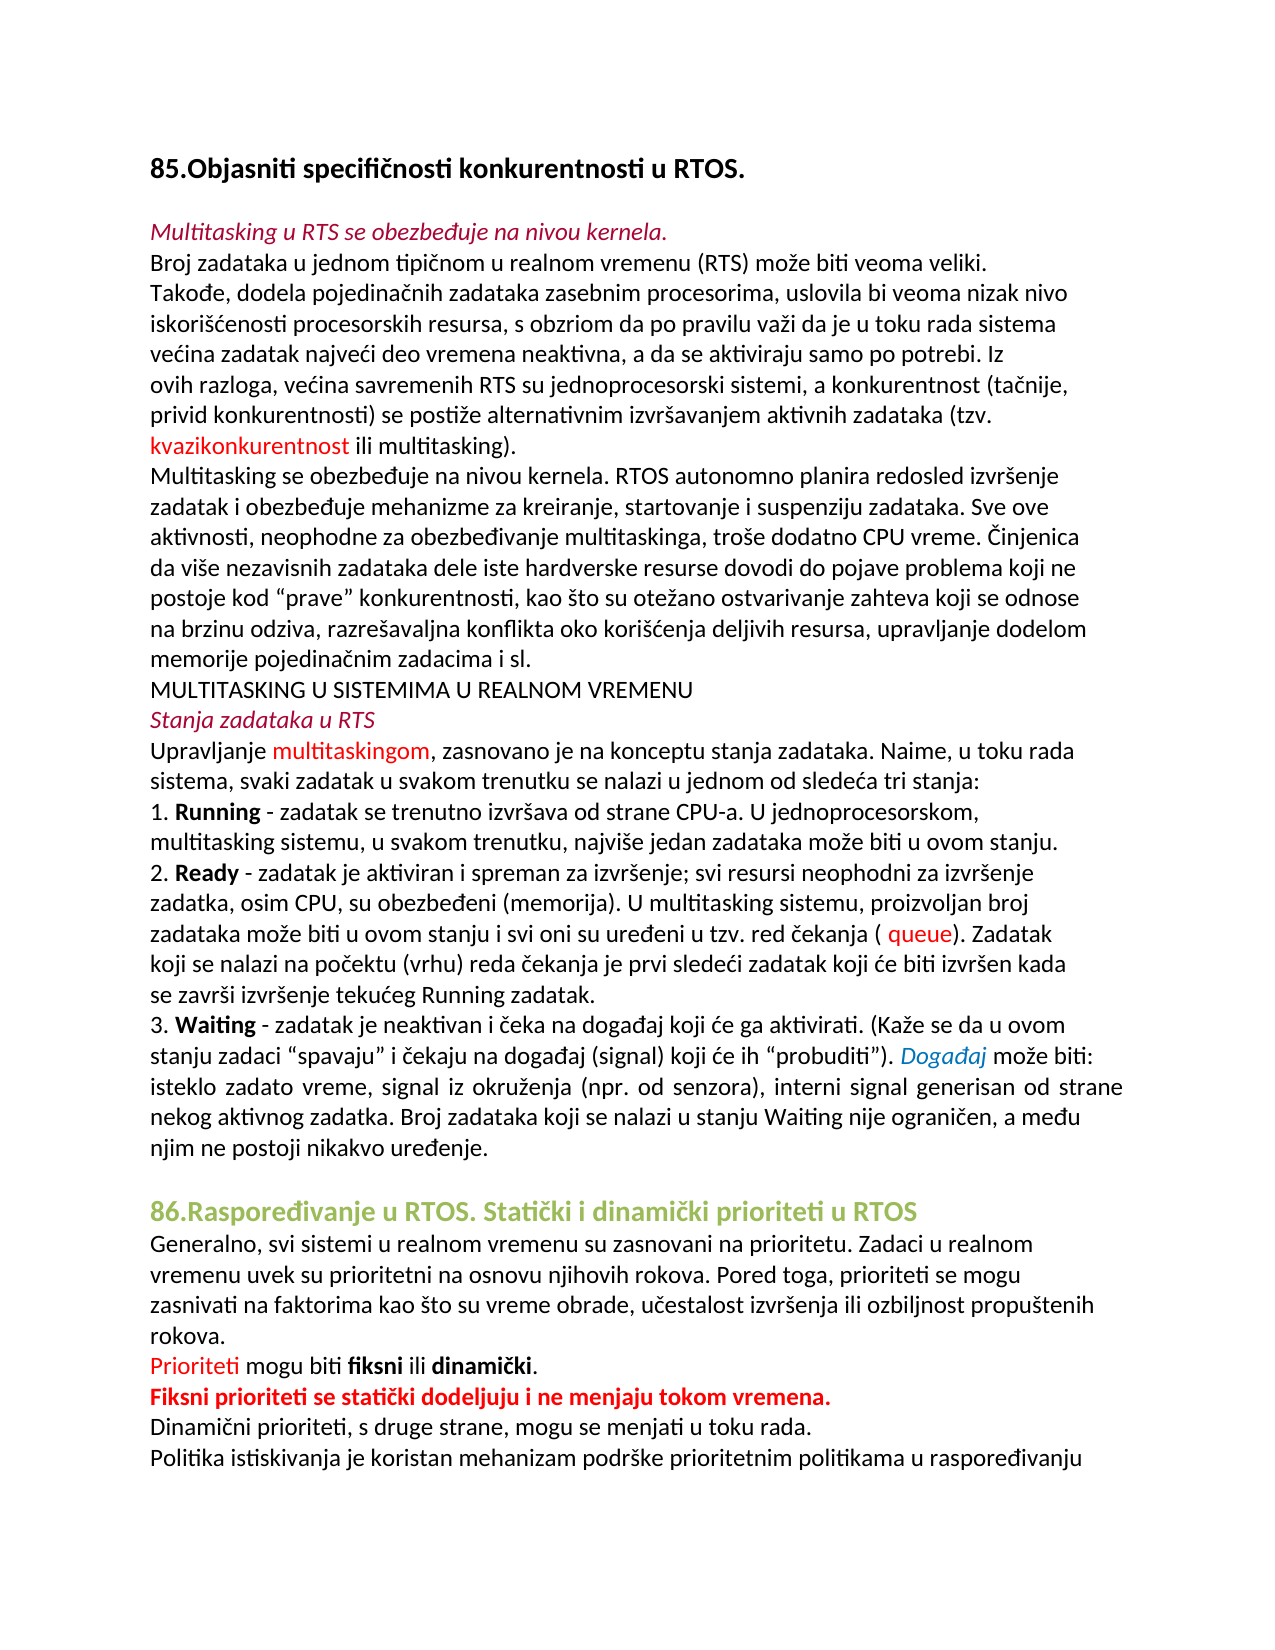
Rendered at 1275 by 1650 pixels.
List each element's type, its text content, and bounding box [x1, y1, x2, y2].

text Politika istiskivanja je koristan mehanizam podrške prioritetnim politikama u raspoređivanju [150, 1442, 1125, 1473]
text većina zadatak najveći deo vremena neaktivna, a da se aktiviraju samo po potrebi. Iz [150, 338, 1125, 369]
text iskorišćenosti procesorskih resursa, s obzriom da po pravilu važi da je u toku rada sistema [150, 308, 1125, 338]
text njim ne postoji nikakvo uređenje. [150, 1132, 1125, 1162]
text Generalno, svi sistemi u realnom vremenu su zasnovani na prioritetu. Zadaci u realnom [150, 1228, 1125, 1259]
text Fiksni prioriteti se statički dodeljuju i ne menjaju tokom vremena. [150, 1381, 1125, 1412]
text zasnivati na faktorima kao što su vreme obrade, učestalost izvršenja ili ozbiljnost propuštenih [150, 1289, 1125, 1320]
text 85.Objasniti specifičnosti konkurentnosti u RTOS. [150, 150, 1125, 186]
text postoje kod “prave” konkurentnosti, kao što su otežano ostvarivanje zahteva koji se odnose [150, 582, 1125, 613]
text Prioriteti mogu biti fiksni ili dinamički. [150, 1351, 1125, 1381]
text Multitasking se obezbeđuje na nivou kernela. RTOS autonomno planira redosled izvršenje [150, 460, 1125, 491]
text 2. Ready - zadatak je aktiviran i spreman za izvršenje; svi resursi neophodni za izvršenje [150, 857, 1125, 888]
text Stanja zadataka u RTS [150, 704, 1125, 735]
text se završi izvršenje tekućeg Running zadatak. [150, 979, 1125, 1010]
text zadataka može biti u ovom stanju i svi oni su uređeni u tzv. red čekanja ( queue). Zadatak [150, 918, 1125, 949]
text Dinamični prioriteti, s druge strane, mogu se menjati u toku rada. [150, 1412, 1125, 1442]
text Multitasking u RTS se obezbeđuje na nivou kernela. [150, 216, 1125, 247]
text memorije pojedinačnim zadacima i sl. [150, 643, 1125, 674]
text kvazikonkurentnost ili multitasking). [150, 430, 1125, 460]
text rokova. [150, 1320, 1125, 1351]
text 1. Running - zadatak se trenutno izvršava od strane CPU-a. U jednoprocesorskom, [150, 796, 1125, 827]
text 3. Waiting - zadatak je neaktivan i čeka na događaj koji će ga aktivirati. (Kaže se da u ovom [150, 1010, 1125, 1040]
text da više nezavisnih zadataka dele iste hardverske resurse dovodi do pojave problema koji ne [150, 552, 1125, 582]
text Broj zadataka u jednom tipičnom u realnom vremenu (RTS) može biti veoma veliki. [150, 247, 1125, 277]
text MULTITASKING U SISTEMIMA U REALNOM VREMENU [150, 674, 1125, 704]
text zadatak i obezbeđuje mehanizme za kreiranje, startovanje i suspenziju zadataka. Sve ove [150, 491, 1125, 521]
text ovih razloga, većina savremenih RTS su jednoprocesorski sistemi, a konkurentnost (tačnije, [150, 369, 1125, 399]
text aktivnosti, neophodne za obezbeđivanje multitaskinga, troše dodatno CPU vreme. Činjenica [150, 521, 1125, 552]
text koji se nalazi na počektu (vrhu) reda čekanja je prvi sledeći zadatak koji će biti izvršen kada [150, 949, 1125, 979]
text stanju zadaci “spavaju” i čekaju na događaj (signal) koji će ih “probuditi”). Događaj može biti: [150, 1040, 1125, 1071]
text 86.Raspoređivanje u RTOS. Statički i dinamički prioriteti u RTOS [150, 1193, 1125, 1228]
text Upravljanje multitaskingom, zasnovano je na konceptu stanja zadataka. Naime, u toku rada [150, 735, 1125, 766]
text isteklo zadato vreme, signal iz okruženja (npr. od senzora), interni signal generisan od strane nekog aktivnog zadatka. Broj zadataka koji se nalazi u stanju Waiting nije ograničen, a među [150, 1071, 1125, 1132]
text multitasking sistemu, u svakom trenutku, najviše jedan zadataka može biti u ovom stanju. [150, 827, 1125, 857]
text Takođe, dodela pojedinačnih zadataka zasebnim procesorima, uslovila bi veoma nizak nivo [150, 277, 1125, 308]
text na brzinu odziva, razrešavaljna konflikta oko korišćenja deljivih resursa, upravljanje dodelom [150, 613, 1125, 643]
text vremenu uvek su prioritetni na osnovu njihovih rokova. Pored toga, prioriteti se mogu [150, 1259, 1125, 1289]
text sistema, svaki zadatak u svakom trenutku se nalazi u jednom od sledeća tri stanja: [150, 766, 1125, 796]
text zadatka, osim CPU, su obezbeđeni (memorija). U multitasking sistemu, proizvoljan broj [150, 888, 1125, 918]
text privid konkurentnosti) se postiže alternativnim izvršavanjem aktivnih zadataka (tzv. [150, 399, 1125, 430]
